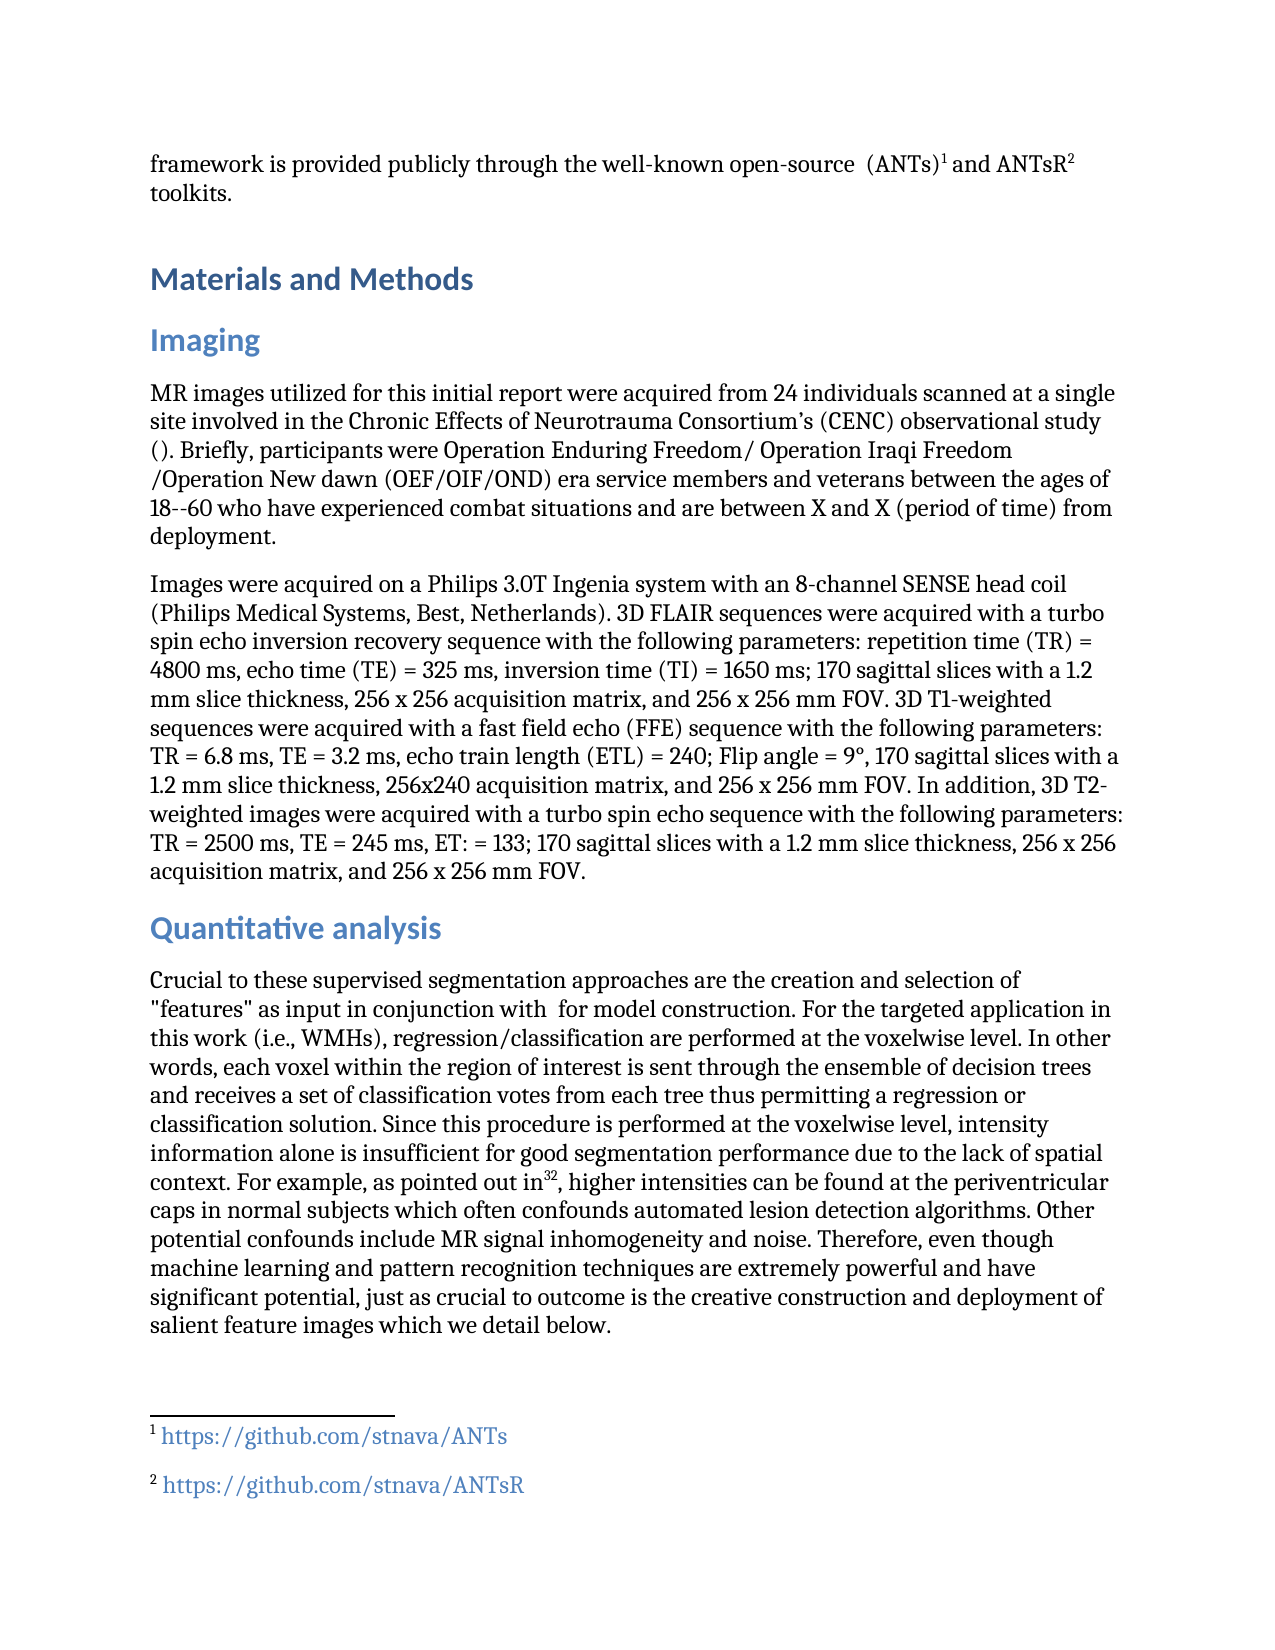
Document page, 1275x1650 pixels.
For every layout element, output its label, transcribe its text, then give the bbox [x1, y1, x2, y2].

subtitle Imaging [150, 319, 1125, 360]
text MR images utilized for this initial report were acquired from 24 individuals scanned at a single site involved in the Chronic Effects of Neurotrauma Consortium’s (CENC) observational study (). Briefly, participants were Operation Enduring Freedom/ Operation Iraqi Freedom /Operation New dawn (OEF/OIF/OND) era service members and veterans between the ages of 18--60 who have experienced combat situations and are between X and X (period of time) from deployment. [150, 378, 1125, 551]
text Images were acquired on a Philips 3.0T Ingenia system with an 8-channel SENSE head coil (Philips Medical Systems, Best, Netherlands). 3D FLAIR sequences were acquired with a turbo spin echo inversion recovery sequence with the following parameters: repetition time (TR) = 4800 ms, echo time (TE) = 325 ms, inversion time (TI) = 1650 ms; 170 sagittal slices with a 1.2 mm slice thickness, 256 x 256 acquisition matrix, and 256 x 256 mm FOV. 3D T1-weighted sequences were acquired with a fast field echo (FFE) sequence with the following parameters: TR = 6.8 ms, TE = 3.2 ms, echo train length (ETL) = 240; Flip angle = 9°, 170 sagittal slices with a 1.2 mm slice thickness, 256x240 acquisition matrix, and 256 x 256 mm FOV. In addition, 3D T2-weighted images were acquired with a turbo spin echo sequence with the following parameters: TR = 2500 ms, TE = 245 ms, ET: = 133; 170 sagittal slices with a 1.2 mm slice thickness, 256 x 256 acquisition matrix, and 256 x 256 mm FOV. [150, 570, 1125, 886]
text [150, 150, 1125, 207]
subtitle Quantitative analysis [150, 907, 1125, 948]
text Crucial to these supervised segmentation approaches are the creation and selection of "features" as input in conjunction with for model construction. For the targeted application in this work (i.e., WMHs), regression/classification are performed at the voxelwise level. In other words, each voxel within the region of interest is sent through the ensemble of decision trees and receives a set of classification votes from each tree thus permitting a regression or classification solution. Since this procedure is performed at the voxelwise level, intensity information alone is insufficient for good segmentation performance due to the lack of spatial context. For example, as pointed out in32, higher intensities can be found at the periventricular caps in normal subjects which often confounds automated lesion detection algorithms. Other potential confounds include MR signal inhomogeneity and noise. Therefore, even though machine learning and pattern recognition techniques are extremely powerful and have significant potential, just as crucial to outcome is the creative construction and deployment of salient feature images which we detail below. [150, 966, 1125, 1340]
subtitle Materials and Methods [150, 257, 1125, 298]
